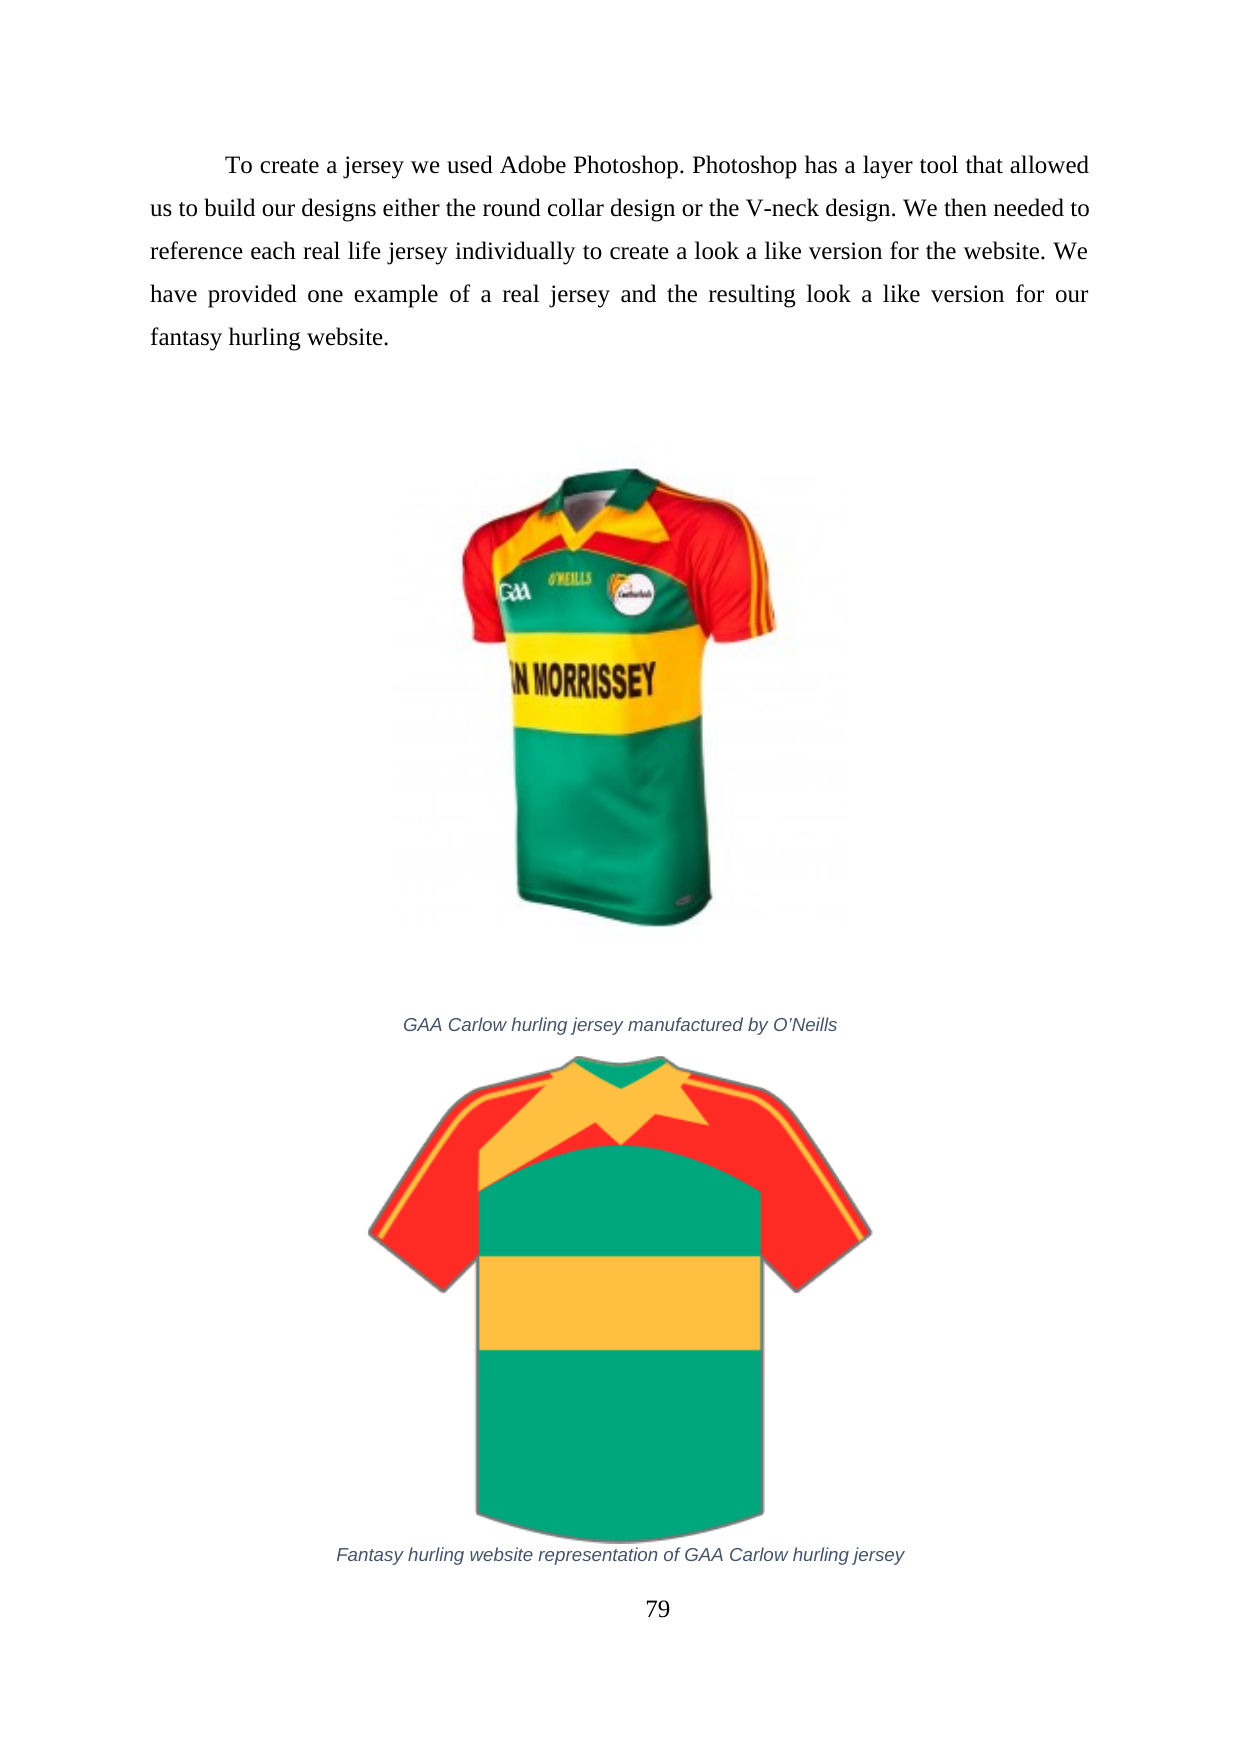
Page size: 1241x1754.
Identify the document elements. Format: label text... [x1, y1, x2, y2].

text To create a jersey we used Adobe Photoshop. Photoshop has a layer tool that allowed us to build our designs either the round collar design or the V-neck design. We then needed to reference each real life jersey individually to create a look a like version for the website. We have provided one example of a real jersey and the resulting look a like version for our fantasy hurling website. [150, 150, 1090, 351]
picture [391, 382, 849, 1014]
text Fantasy hurling website representation of GAA Carlow hurling jersey [150, 1543, 1090, 1565]
picture [367, 1056, 873, 1544]
text GAA Carlow hurling jersey manufactured by O’Neills [150, 1013, 1090, 1035]
